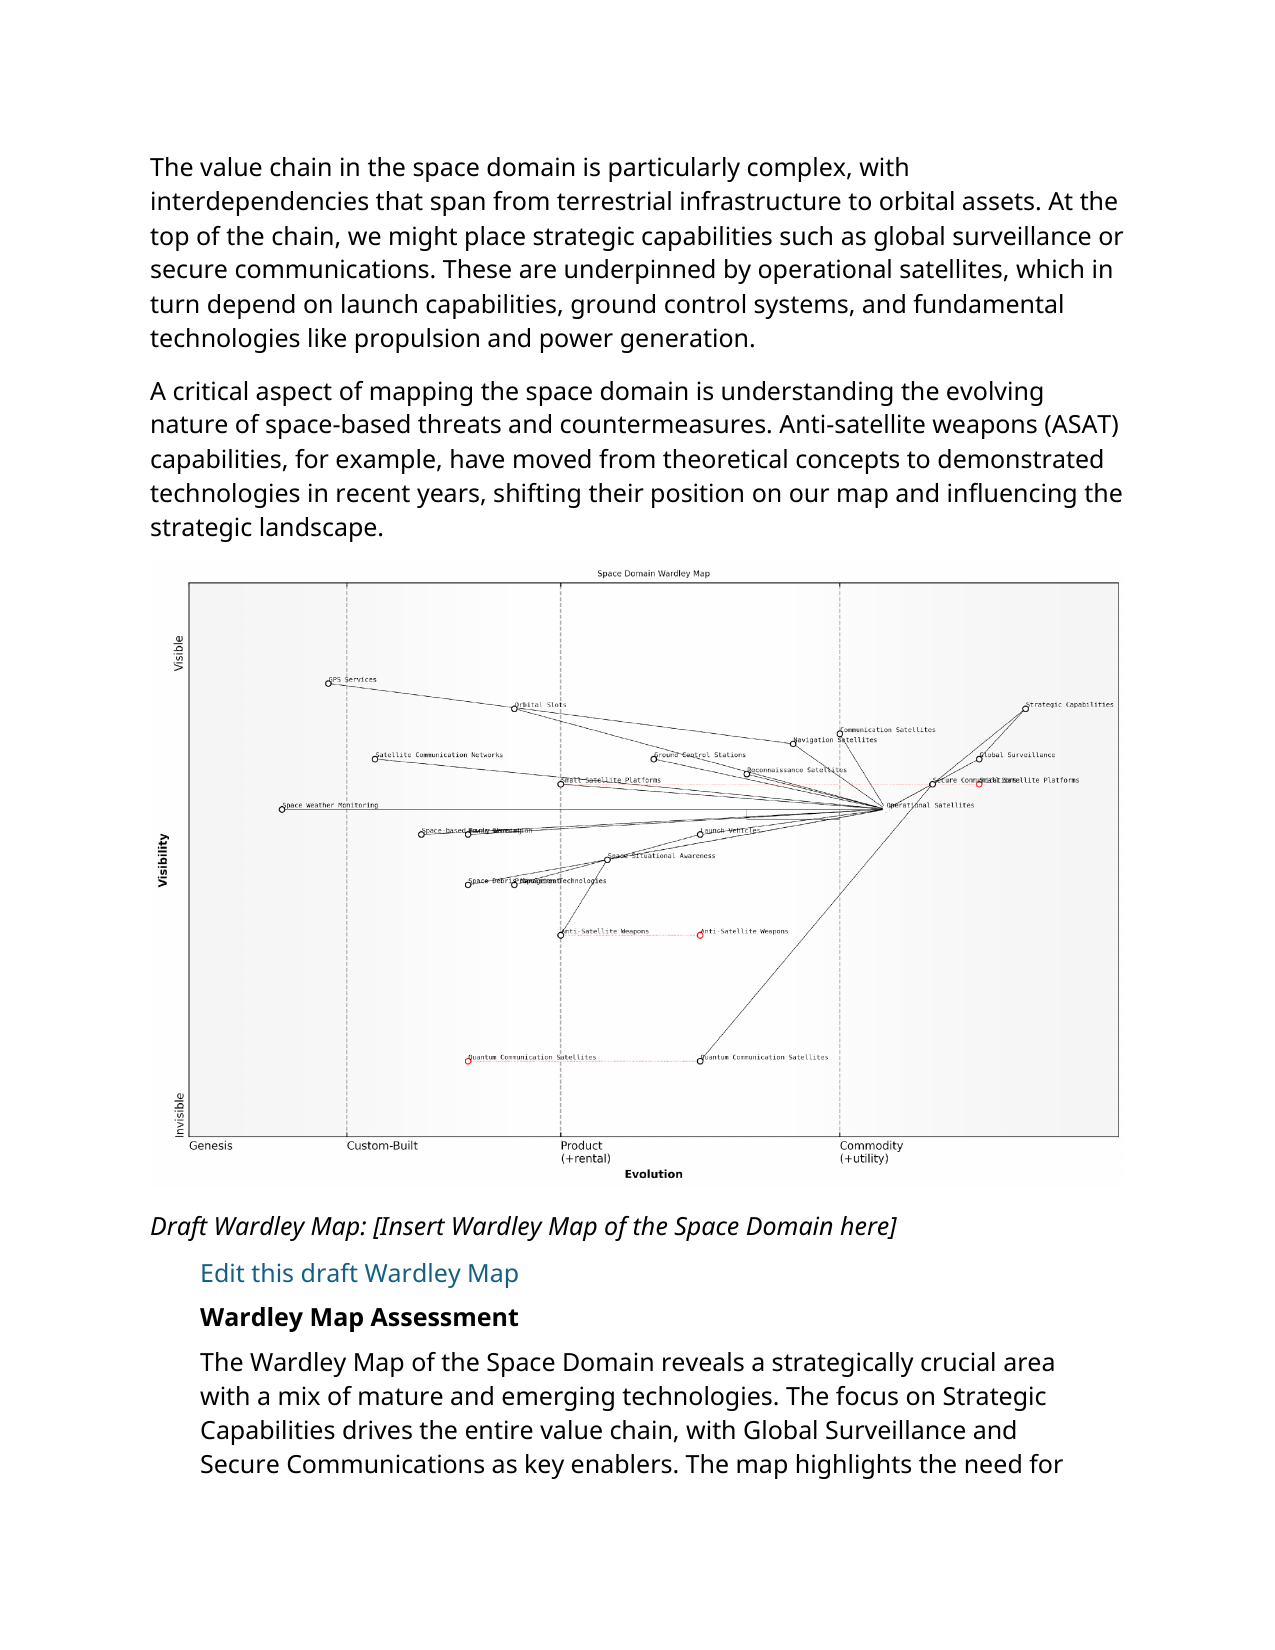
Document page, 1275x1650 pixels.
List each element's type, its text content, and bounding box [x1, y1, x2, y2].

text Draft Wardley Map: [Insert Wardley Map of the Space Domain here] [150, 1209, 1125, 1243]
picture [150, 562, 1125, 1188]
text A critical aspect of mapping the space domain is understanding the evolving nature of space-based threats and countermeasures. Anti-satellite weapons (ASAT) capabilities, for example, have moved from theoretical concepts to demonstrated technologies in recent years, shifting their position on our map and influencing the strategic landscape. [150, 373, 1125, 543]
text Edit this draft Wardley Map [200, 1255, 1075, 1289]
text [200, 1344, 1075, 1481]
text Wardley Map Assessment [200, 1300, 1075, 1334]
text The value chain in the space domain is particularly complex, with interdependencies that span from terrestrial infrastructure to orbital assets. At the top of the chain, we might place strategic capabilities such as global surveillance or secure communications. These are underpinned by operational satellites, which in turn depend on launch capabilities, ground control systems, and fundamental technologies like propulsion and power generation. [150, 150, 1125, 354]
